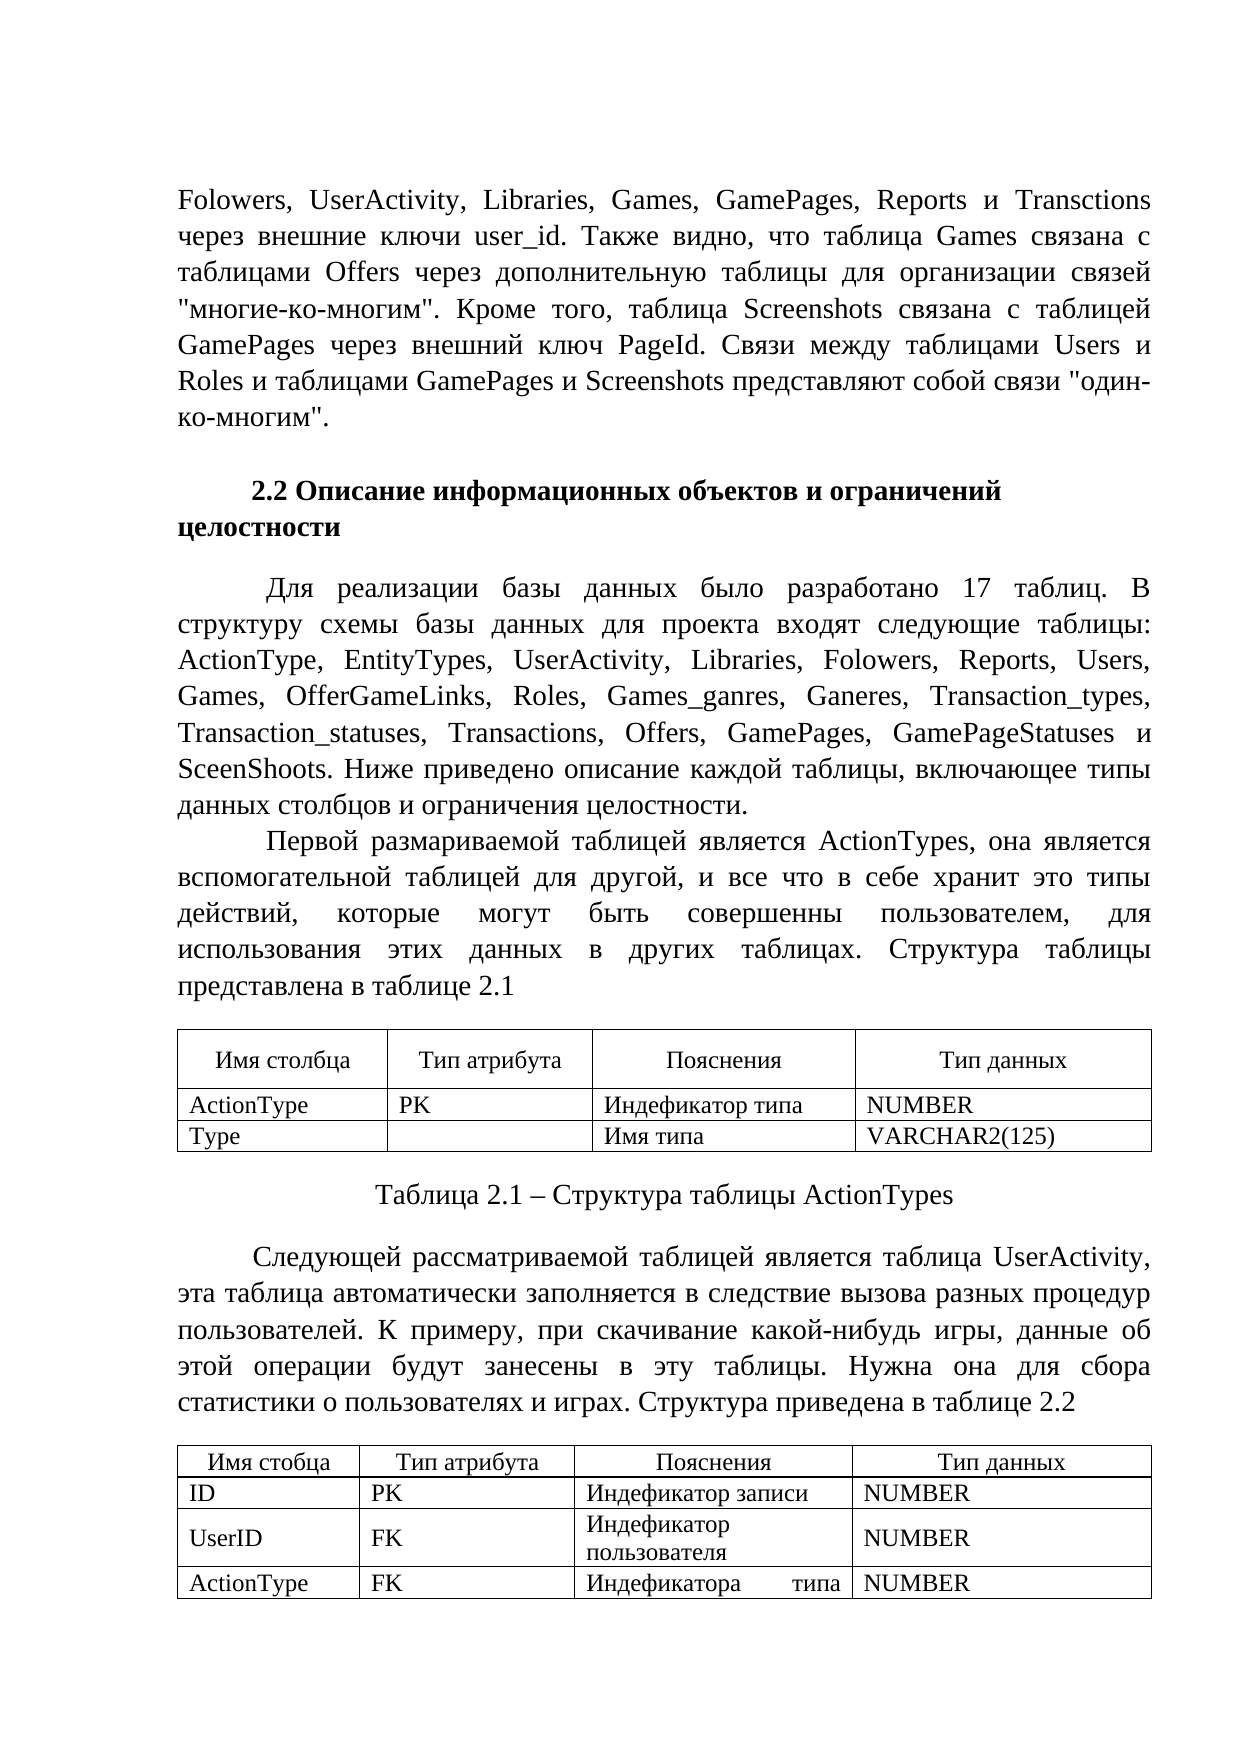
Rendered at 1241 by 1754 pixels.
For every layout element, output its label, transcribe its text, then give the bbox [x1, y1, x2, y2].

subtitle 2.2 Описание информационных объектов и ограничений целостности [177, 473, 1152, 542]
table_cell FK [360, 1509, 574, 1566]
table_cell ActionType [178, 1089, 387, 1119]
table_header Тип данных [856, 1030, 1151, 1088]
text Следующей рассматриваемой таблицей является таблица UserActivity, эта таблица автоматически заполняется в следствие вызова разных процедур пользователей. К примеру, при скачивание какой-нибудь игры, данные об этой операции будут занесены в эту таблицы. Нужна она для сбора статистики о пользователях и играх. Структура приведена в таблице 2.2 [177, 1239, 1152, 1418]
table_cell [575, 1567, 852, 1597]
table_cell [388, 1121, 592, 1151]
table_header Пояснения [593, 1030, 855, 1088]
table_cell NUMBER [853, 1509, 1151, 1566]
table_header Имя стобца [178, 1446, 359, 1476]
table_header Тип атрибута [388, 1030, 592, 1088]
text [177, 182, 1152, 433]
table_cell NUMBER [856, 1089, 1151, 1119]
table_cell PK [388, 1089, 592, 1119]
table_cell UserID [178, 1509, 359, 1566]
table_cell FK [360, 1567, 574, 1597]
table_cell VARCHAR2(125) [856, 1121, 1151, 1151]
text Первой размариваемой таблицей является ActionTypes, она является вспомогательной таблицей для другой, и все что в себе хранит это типы действий, которые могут быть совершенны пользователем, для использования этих данных в других таблицах. Структура таблицы представлена в таблице 2.1 [177, 823, 1152, 1001]
table_cell NUMBER [853, 1567, 1151, 1597]
table_cell ActionType [178, 1567, 359, 1597]
table_cell Индефикатор пользователя [575, 1509, 852, 1566]
table_cell NUMBER [853, 1478, 1151, 1508]
table_cell Type [178, 1121, 387, 1151]
table_header Тип атрибута [360, 1446, 574, 1476]
table_header Тип данных [853, 1446, 1151, 1476]
table_header Имя столбца [178, 1030, 387, 1088]
table_cell ID [178, 1478, 359, 1508]
text Для реализации базы данных было разработано 17 таблиц. В структуру схемы базы данных для проекта входят следующие таблицы: ActionType, EntityTypes, UserActivity, Libraries, Folowers, Reports, Users, Games, OfferGameLinks, Roles, Games_ganres, Ganeres, Transaction_types, Transaction_statuses, Transactions, Offers, GamePages, GamePageStatuses и SceenShoots. Ниже приведено описание каждой таблицы, включающее типы данных столбцов и ограничения целостности. [177, 570, 1152, 821]
table_cell Индефикатор типа [593, 1089, 855, 1119]
table_cell PK [360, 1478, 574, 1508]
table_header Пояснения [575, 1446, 852, 1476]
table_cell Имя типа [593, 1121, 855, 1151]
table_cell Индефикатор записи [575, 1478, 852, 1508]
text Таблица 2.1 – Структура таблицы ActionTypes [177, 1177, 1152, 1210]
